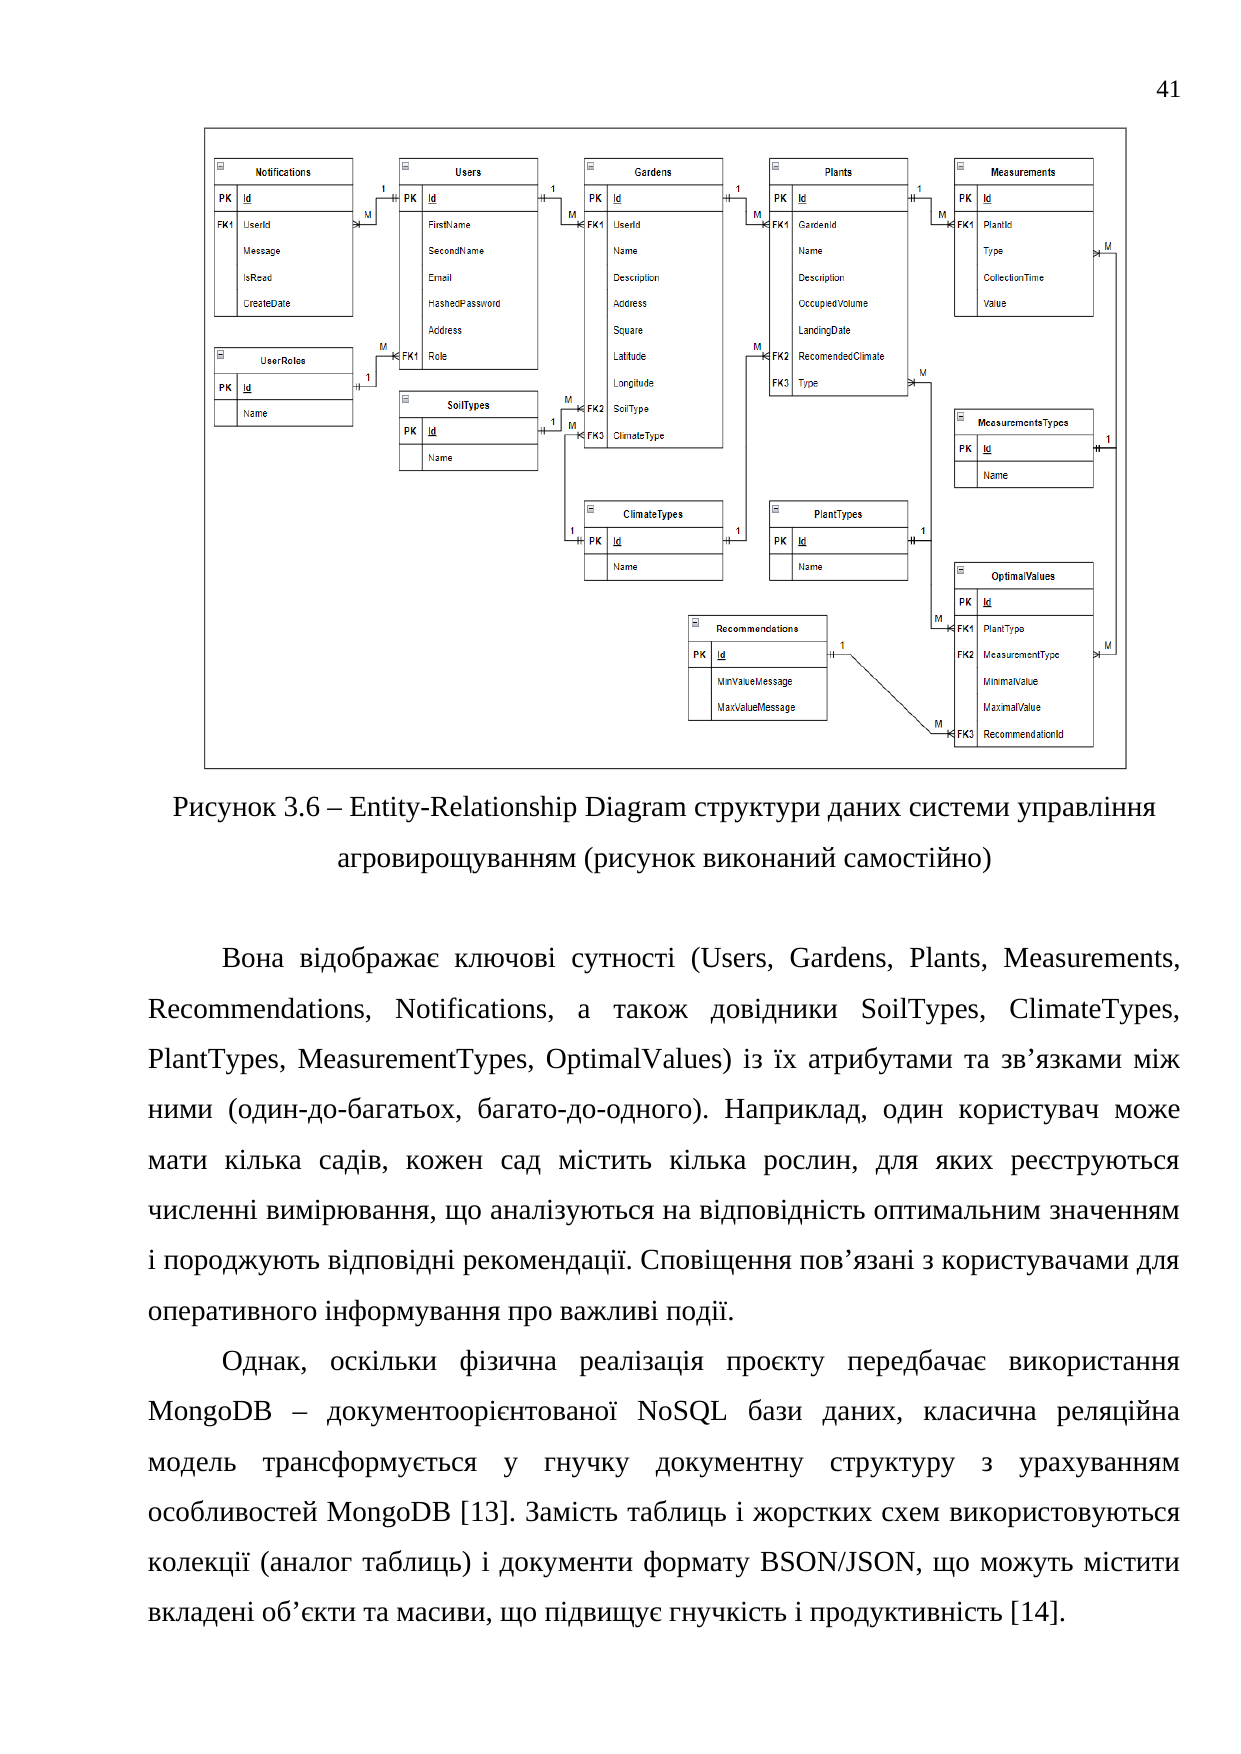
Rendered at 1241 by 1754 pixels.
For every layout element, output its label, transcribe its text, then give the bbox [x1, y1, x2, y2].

text Рисунок 3.6 – Entity-Relationship Diagram структури даних системи управління агровирощуванням (рисунок виконаний самостійно) [148, 789, 1181, 873]
picture [197, 118, 1132, 776]
text Однак, оскільки фізична реалізація проєкту передбачає використання MongoDB – документоорієнтованої NoSQL бази даних, класична реляційна модель трансформується у гнучку документну структуру з урахуванням особливостей MongoDB [13]. Замість таблиць і жорстких схем використовуються колекції (аналог таблиць) і документи формату BSON/JSON, що можуть містити вкладені об’єкти та масиви, що підвищує гнучкість і продуктивність [14]. [148, 1343, 1181, 1628]
text Вона відображає ключові сутності (Users, Gardens, Plants, Measurements, Recommendations, Notifications, а також довідники SoilTypes, ClimateTypes, PlantTypes, MeasurementTypes, OptimalValues) із їх атрибутами та зв’язками між ними (один-до-багатьох, багато-до-одного). Наприклад, один користувач може мати кілька садів, кожен сад містить кілька рослин, для яких реєструються численні вимірювання, що аналізуються на відповідність оптимальним значенням і породжують відповідні рекомендації. Сповіщення пов’язані з користувачами для оперативного інформування про важливі події. [148, 941, 1181, 1326]
